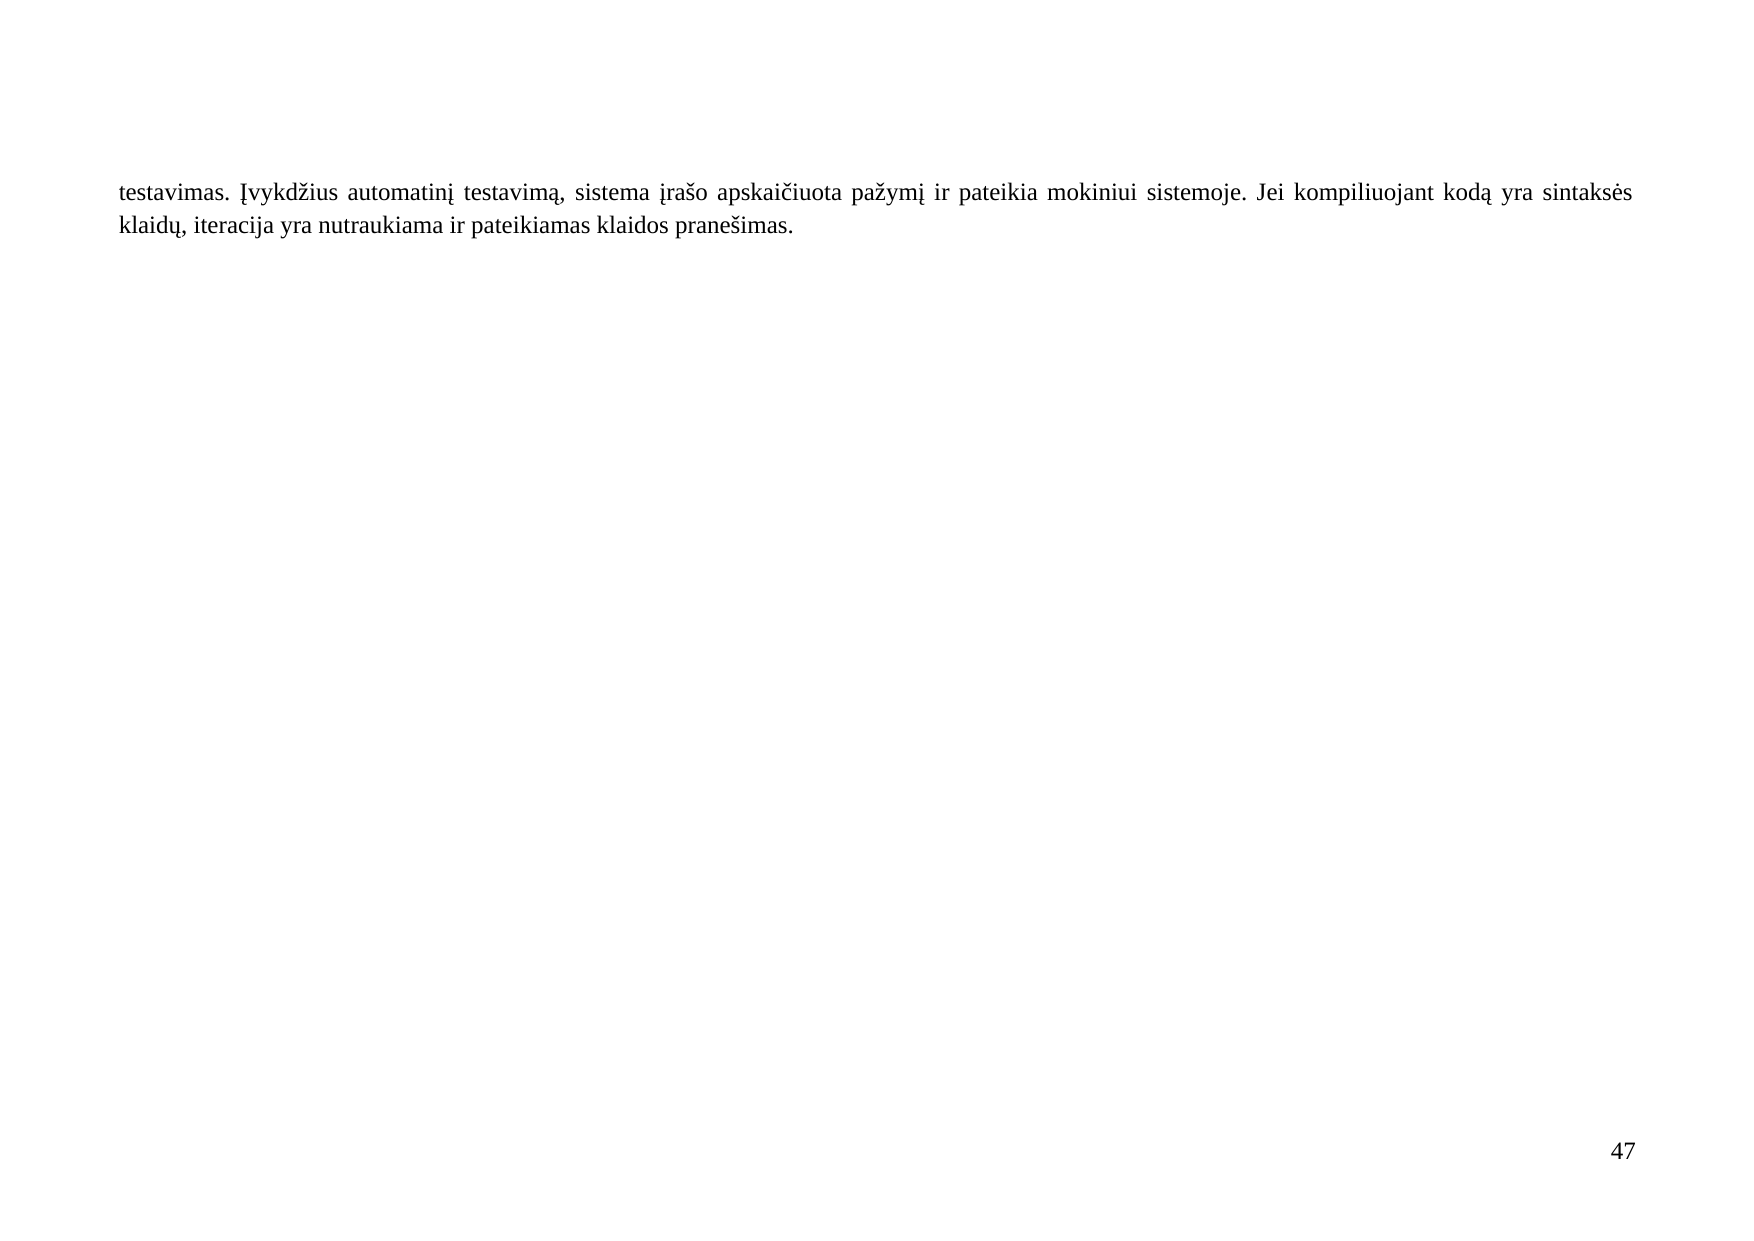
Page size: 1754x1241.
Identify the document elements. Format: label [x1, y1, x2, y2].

text [118, 177, 1635, 239]
